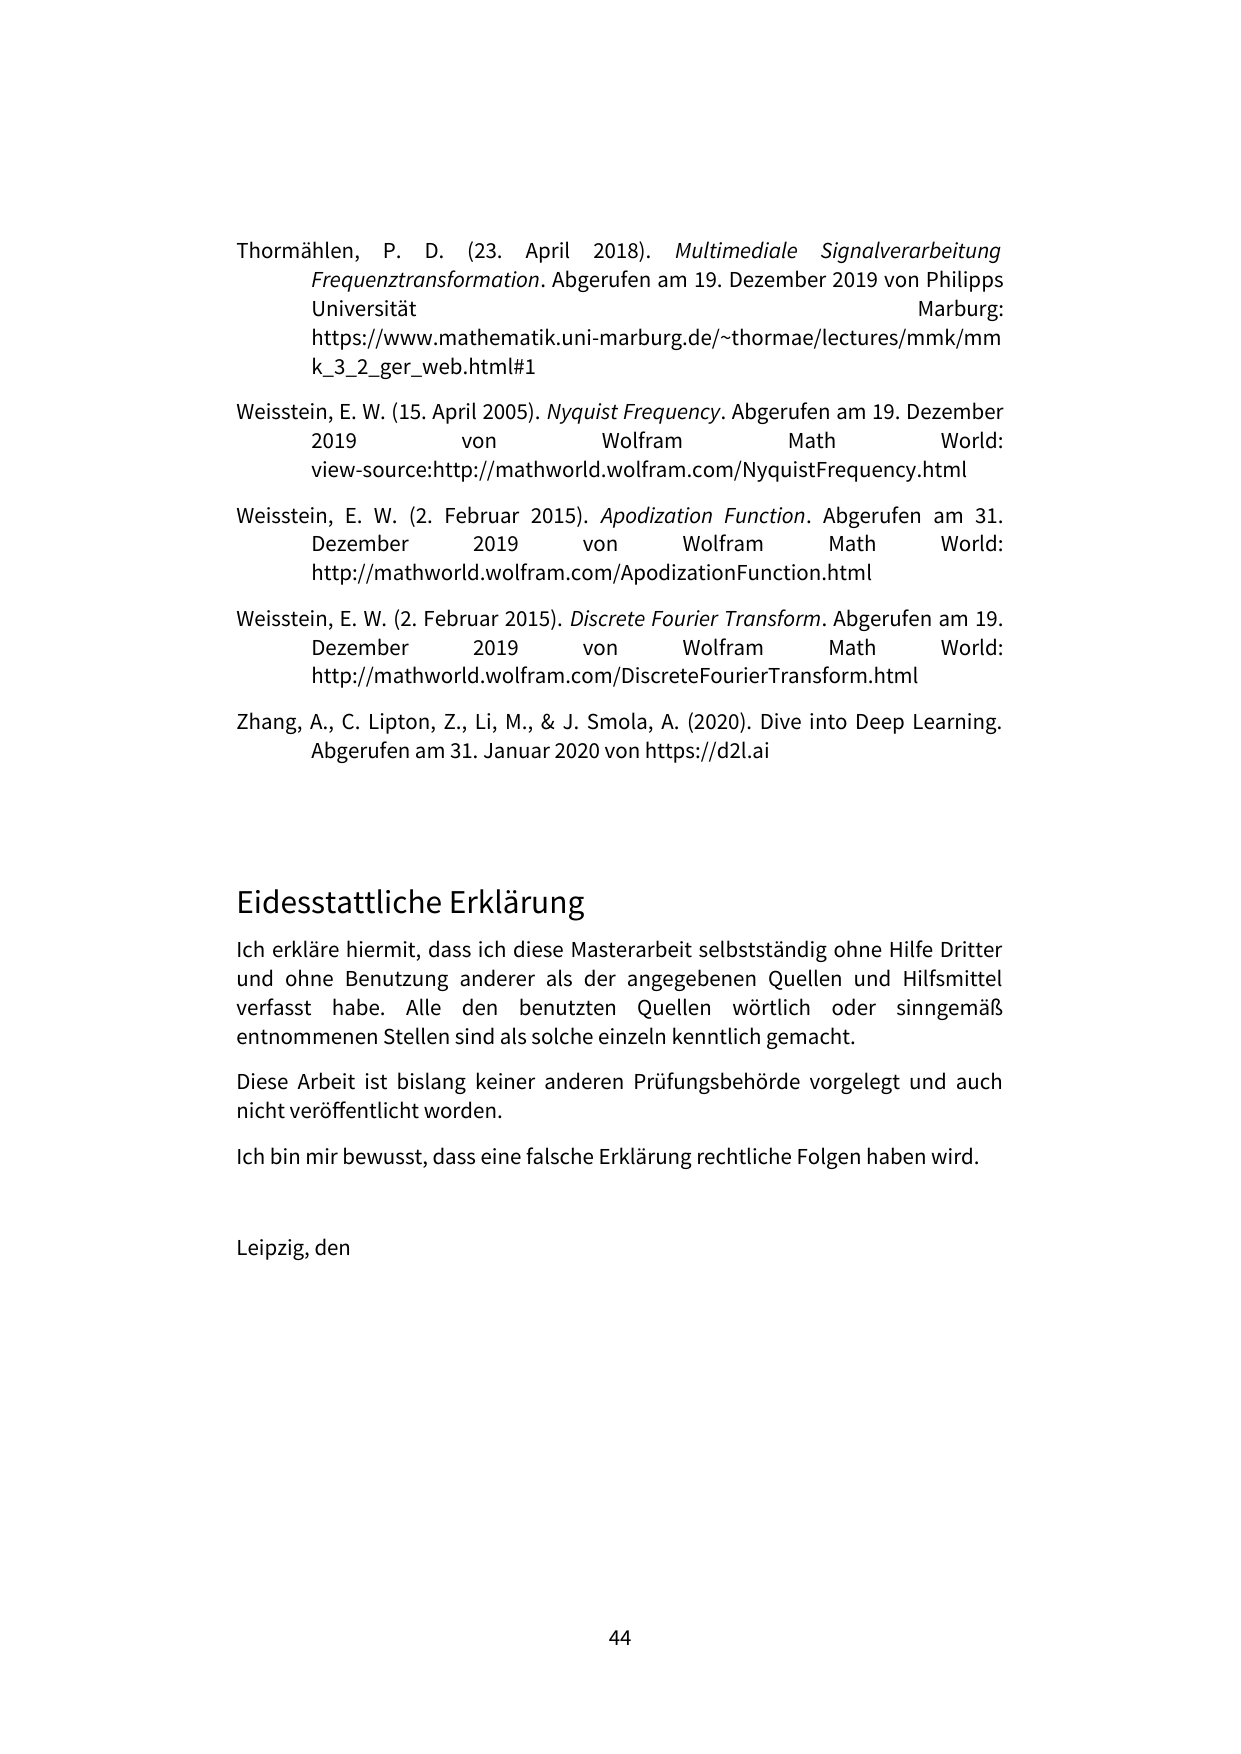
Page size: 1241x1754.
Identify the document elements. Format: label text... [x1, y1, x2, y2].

text Ich erkläre hiermit, dass ich diese Masterarbeit selbstständig ohne Hilfe Dritter und ohne Benutzung anderer als der angegebenen Quellen und Hilfsmittel verfasst habe. Alle den benutzten Quellen wörtlich oder sinngemäß entnommenen Stellen sind als solche einzeln kenntlich gemacht. [236, 935, 1004, 1050]
text Diese Arbeit ist bislang keiner anderen Prüfungsbehörde vorgelegt und auch nicht veröffentlicht worden. [236, 1067, 1004, 1125]
text Ich bin mir bewusst, dass eine falsche Erklärung rechtliche Folgen haben wird. [236, 1141, 1004, 1170]
text Leipzig, den [236, 1232, 1004, 1261]
subtitle Eidesstattliche Erklärung [236, 881, 1004, 922]
